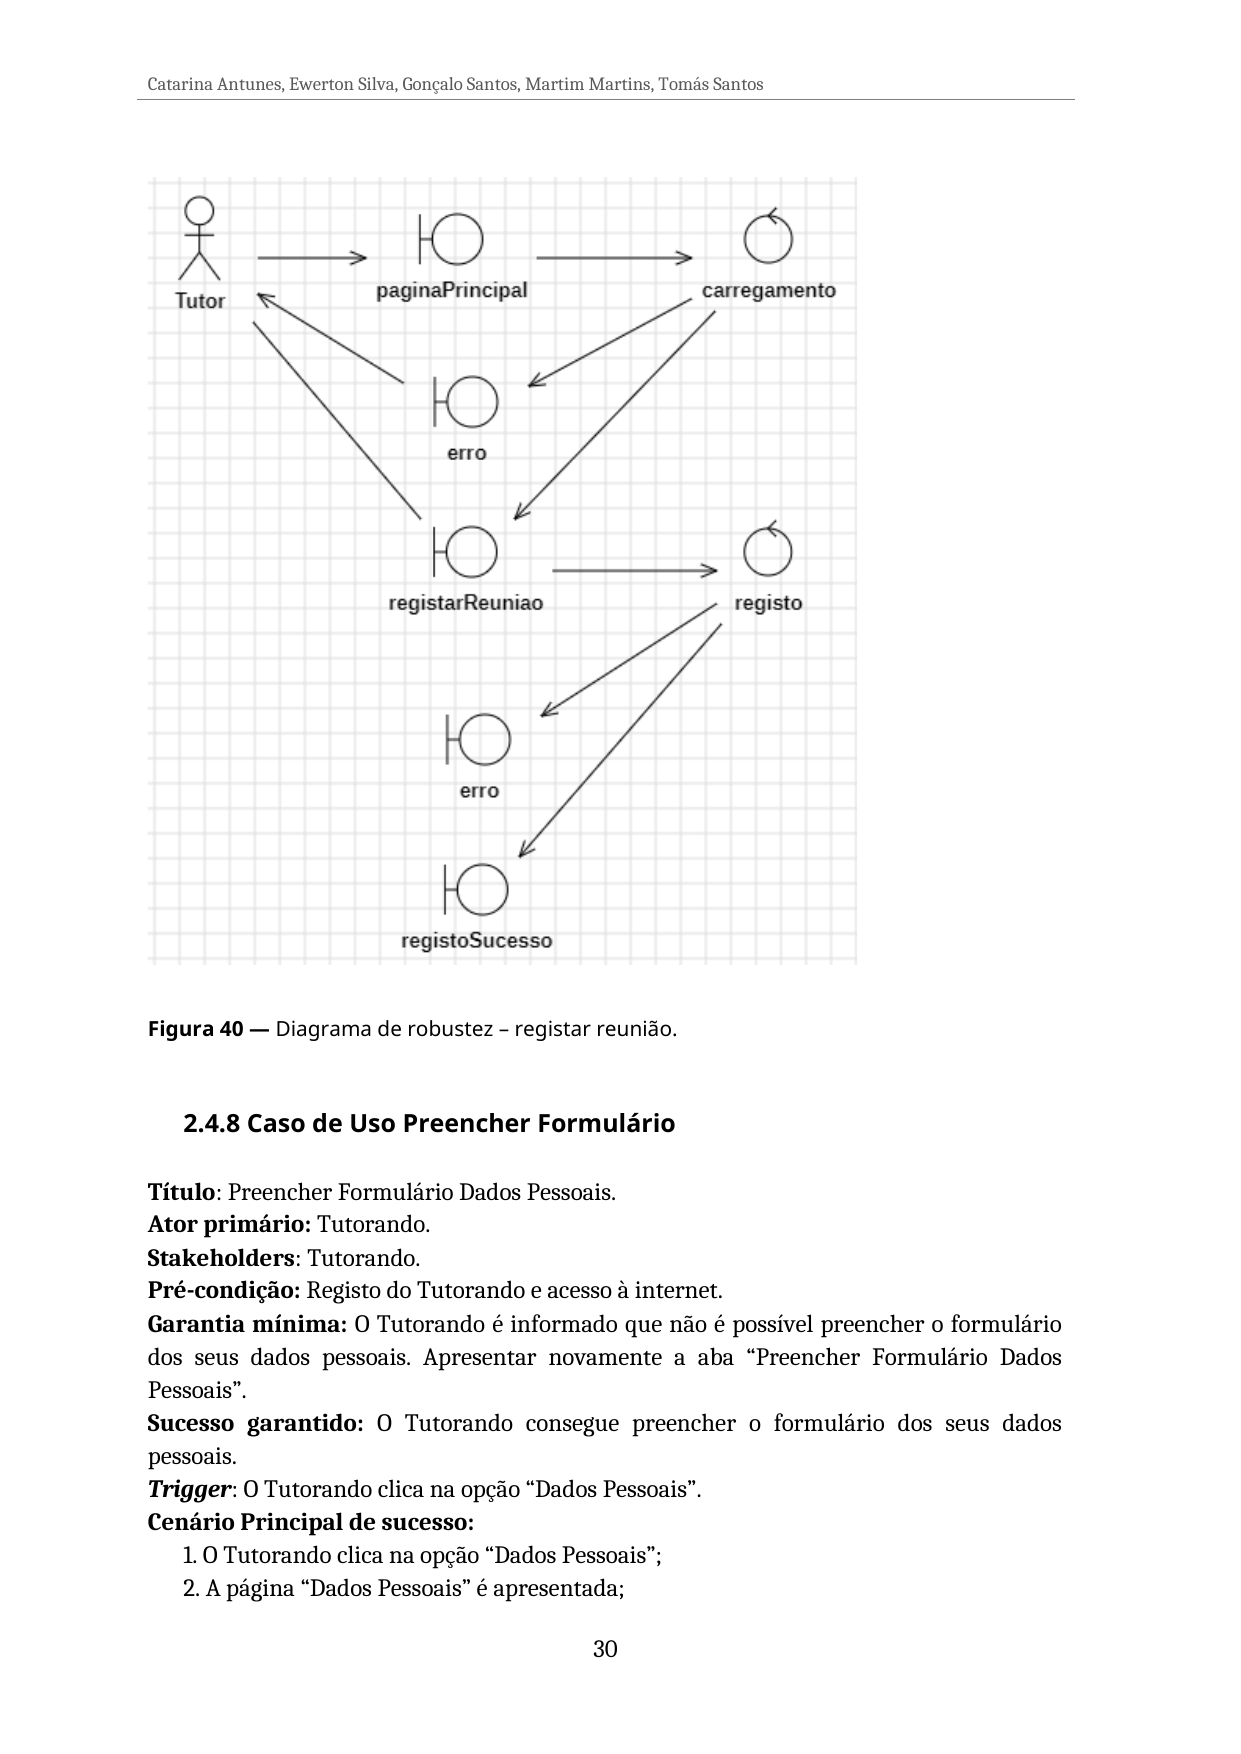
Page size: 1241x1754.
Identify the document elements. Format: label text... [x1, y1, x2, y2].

text 2. A página “Dados Pessoais” é apresentada; [148, 1574, 1063, 1602]
text Pré-condição: Registo do Tutorando e acesso à internet. [148, 1276, 1063, 1305]
text Garantia mínima: O Tutorando é informado que não é possível preencher o formulário dos seus dados pessoais. Apresentar novamente a aba “Preencher Formulário Dados Pessoais”. [148, 1309, 1063, 1404]
text Figura 40 — Diagrama de robustez – registar reunião. [148, 1014, 1063, 1043]
text Sucesso garantido: O Tutorando consegue preencher o formulário dos seus dados pessoais. [148, 1408, 1063, 1470]
text Título: Preencher Formulário Dados Pessoais. [148, 1177, 1063, 1206]
picture [147, 177, 858, 965]
subtitle 2.4.8 Caso de Uso Preencher Formulário [148, 1105, 1063, 1139]
text Trigger: O Tutorando clica na opção “Dados Pessoais”. [148, 1474, 1063, 1503]
text Cenário Principal de sucesso: [148, 1508, 1063, 1536]
text 1. O Tutorando clica na opção “Dados Pessoais”; [148, 1541, 1063, 1569]
text Stakeholders: Tutorando. [148, 1243, 1063, 1272]
text Ator primário: Tutorando. [148, 1210, 1063, 1239]
